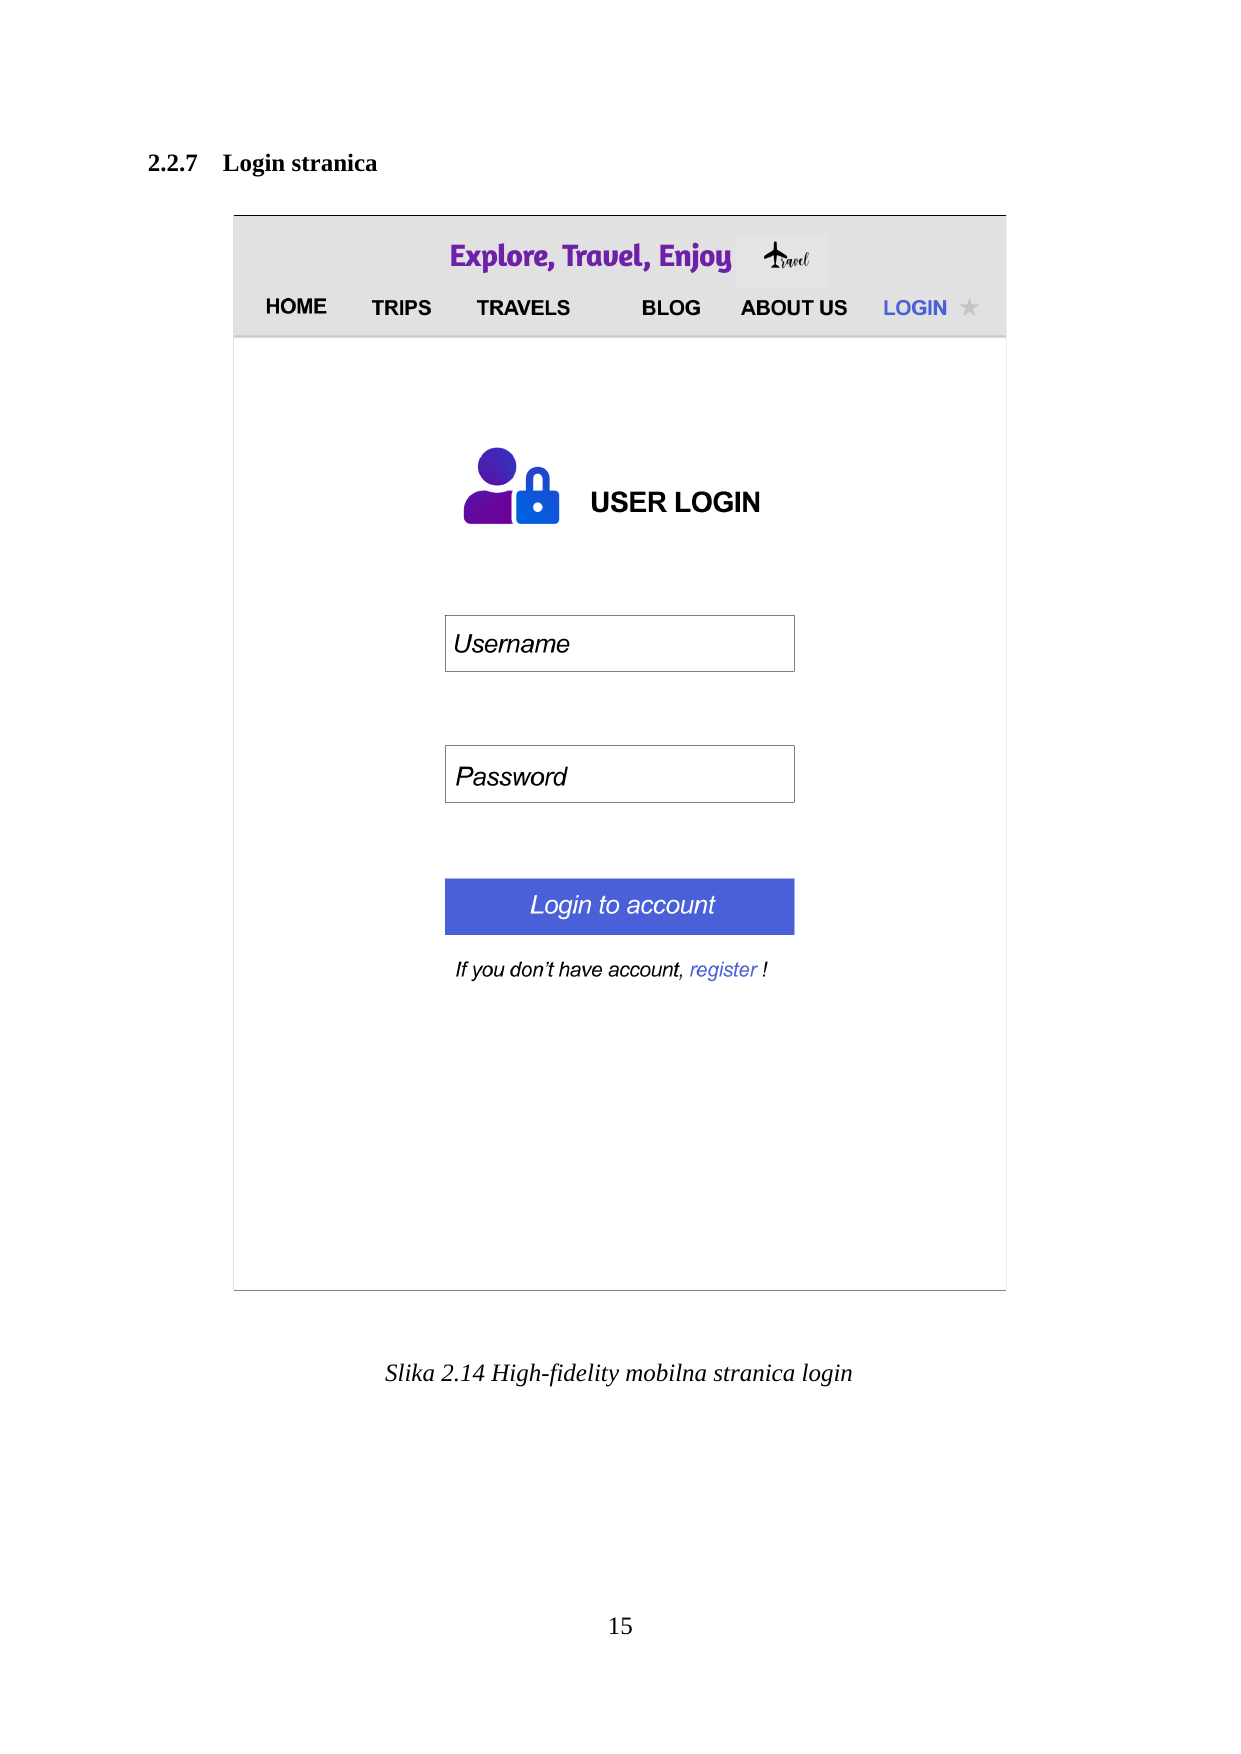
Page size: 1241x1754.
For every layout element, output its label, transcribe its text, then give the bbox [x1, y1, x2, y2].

text Slika 2.14 High-fidelity mobilna stranica login [148, 1358, 1092, 1387]
subtitle Login stranica [148, 148, 1092, 176]
picture [233, 215, 1007, 1291]
